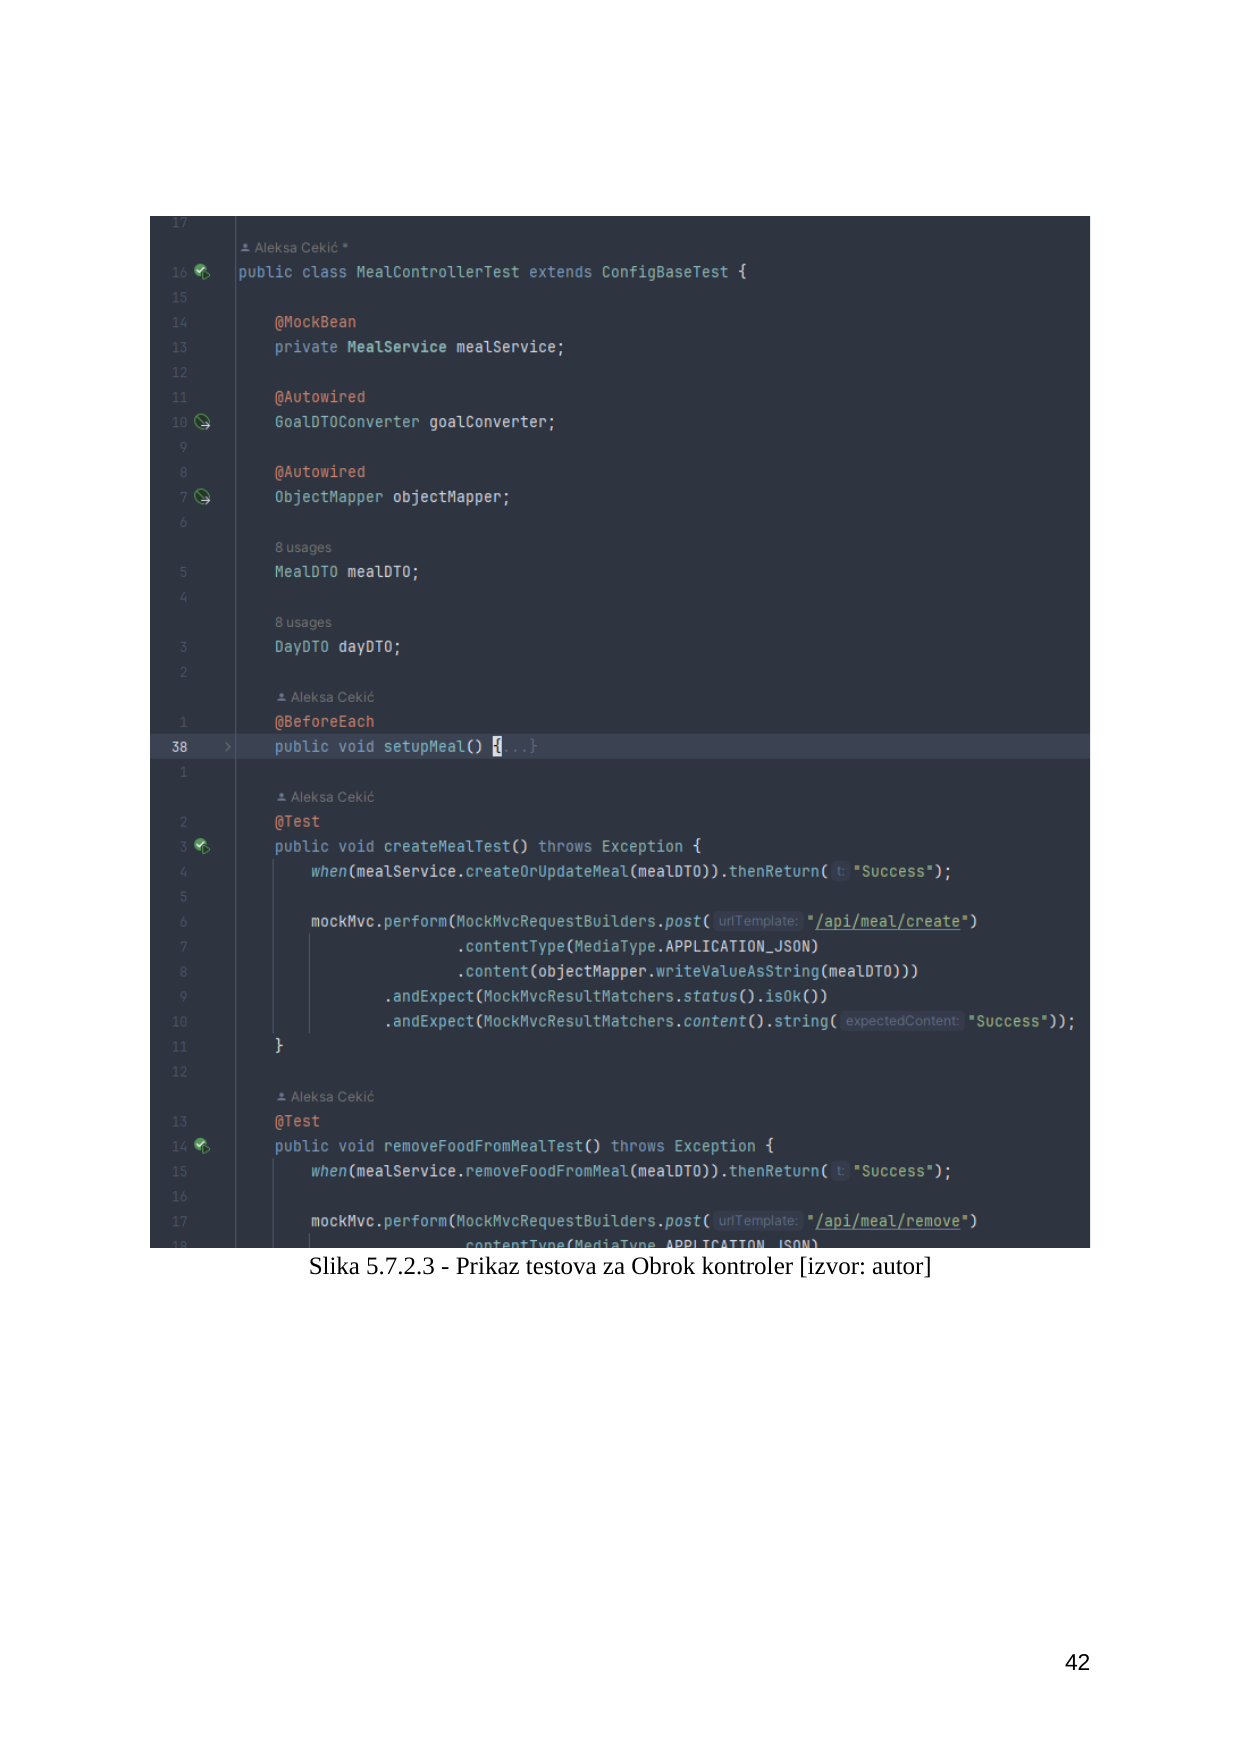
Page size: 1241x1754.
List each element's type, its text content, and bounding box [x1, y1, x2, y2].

picture [150, 216, 1091, 1248]
text Slika 5.7.2.3 - Prikaz testova za Obrok kontroler [izvor: autor] [150, 1251, 1090, 1280]
